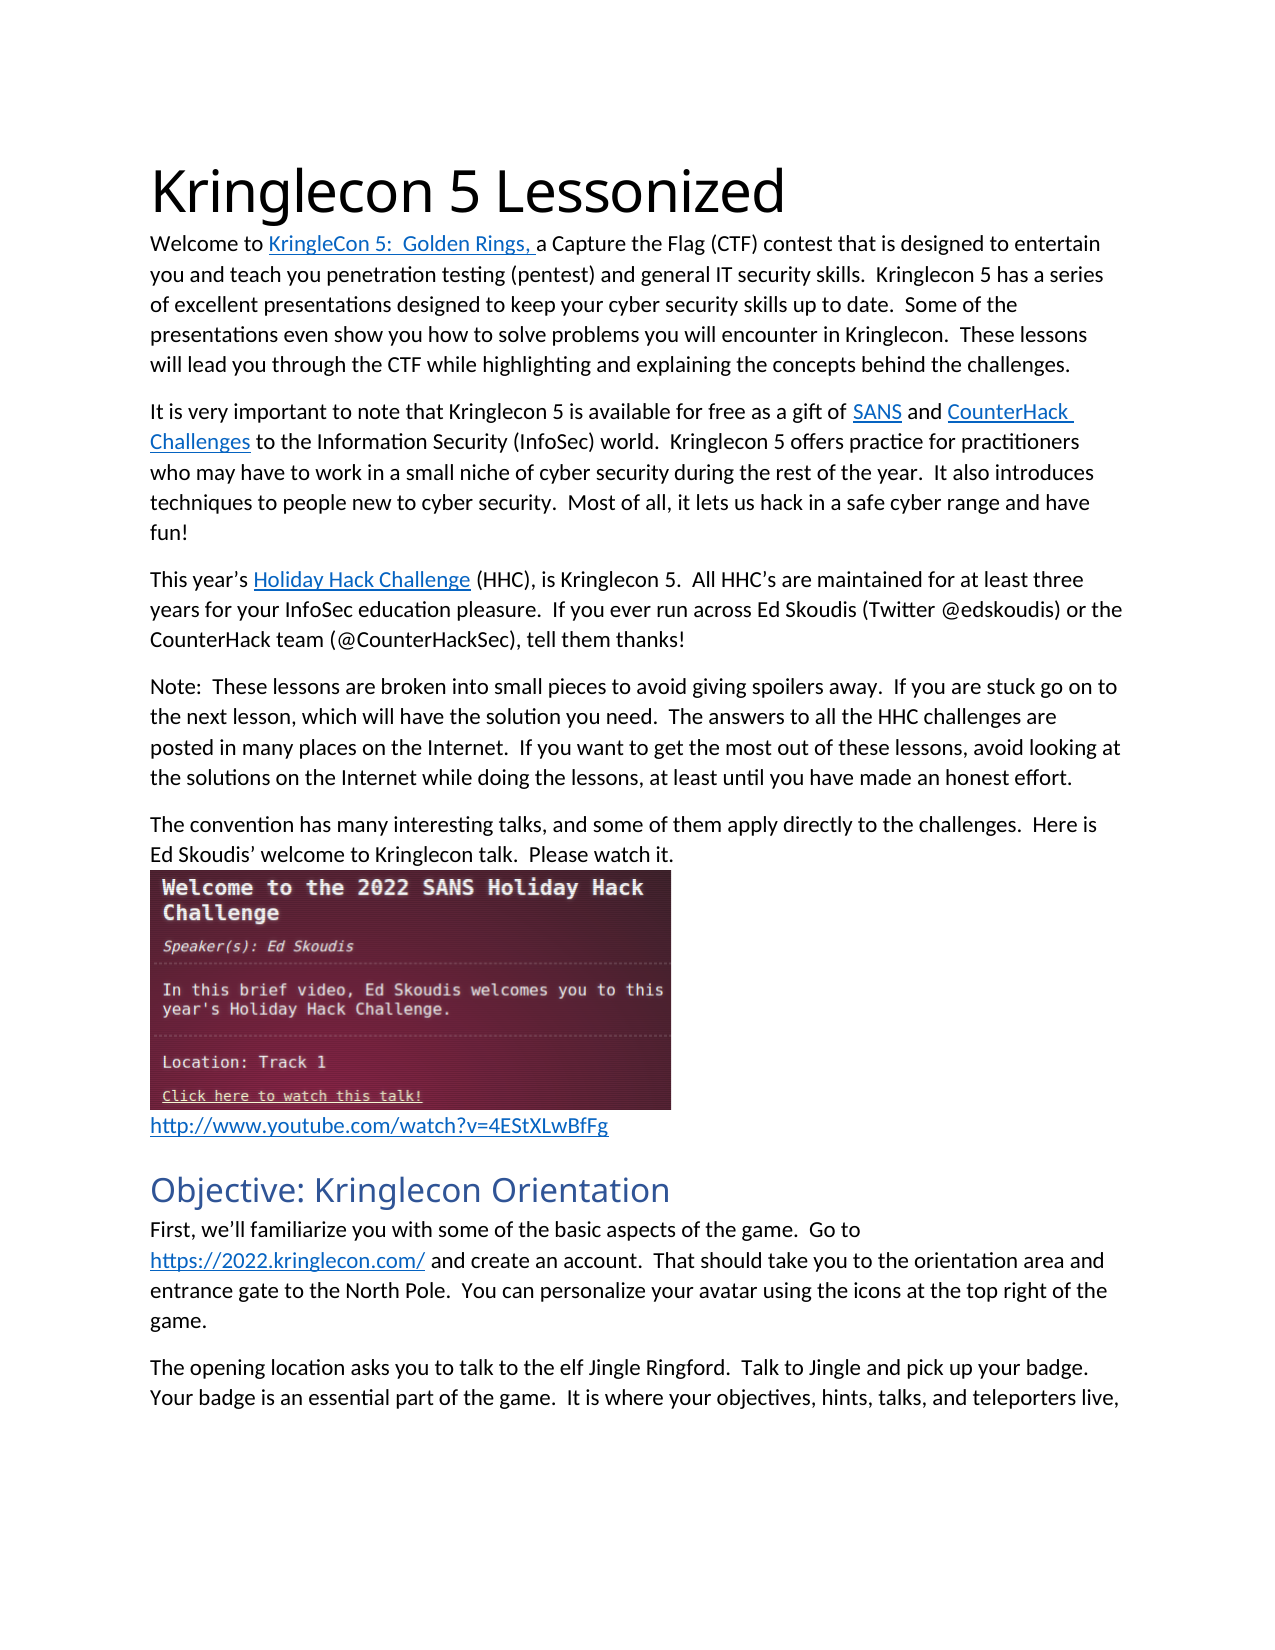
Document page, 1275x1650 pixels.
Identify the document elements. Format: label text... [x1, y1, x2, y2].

text First, we’ll familiarize you with some of the basic aspects of the game. Go to https://2022.kringlecon.com/ and create an account. That should take you to the orientation area and entrance gate to the North Pole. You can personalize your avatar using the icons at the top right of the game. [150, 1216, 1125, 1334]
text It is very important to note that Kringlecon 5 is available for free as a gift of SANS and CounterHack Challenges to the Information Security (InfoSec) world. Kringlecon 5 offers practice for practitioners who may have to work in a small niche of cyber security during the rest of the year. It also introduces techniques to people new to cyber security. Most of all, it lets us hack in a safe cyber range and have fun! [150, 397, 1125, 546]
title Kringlecon 5 Lessonized [150, 150, 1125, 229]
picture [150, 870, 672, 1110]
text Welcome to KringleCon 5: Golden Rings, a Capture the Flag (CTF) contest that is designed to entertain you and teach you penetration testing (pentest) and general IT security skills. Kringlecon 5 has a series of excellent presentations designed to keep your cyber security skills up to date. Some of the presentations even show you how to solve problems you will encounter in Kringlecon. These lessons will lead you through the CTF while highlighting and explaining the concepts behind the challenges. [150, 229, 1125, 378]
text Note: These lessons are broken into small pieces to avoid giving spoilers away. If you are stuck go on to the next lesson, which will have the solution you need. The answers to all the HHC challenges are posted in many places on the Internet. If you want to get the most out of these lessons, avoid looking at the solutions on the Internet while doing the lessons, at least until you have made an honest effort. [150, 672, 1125, 791]
subtitle Objective: Kringlecon Orientation [150, 1167, 1125, 1212]
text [150, 1353, 1125, 1411]
text This year’s Holiday Hack Challenge (HHC), is Kringlecon 5. All HHC’s are maintained for at least three years for your InfoSec education pleasure. If you ever run across Ed Skoudis (Twitter @edskoudis) or the CounterHack team (@CounterHackSec), tell them thanks! [150, 565, 1125, 653]
